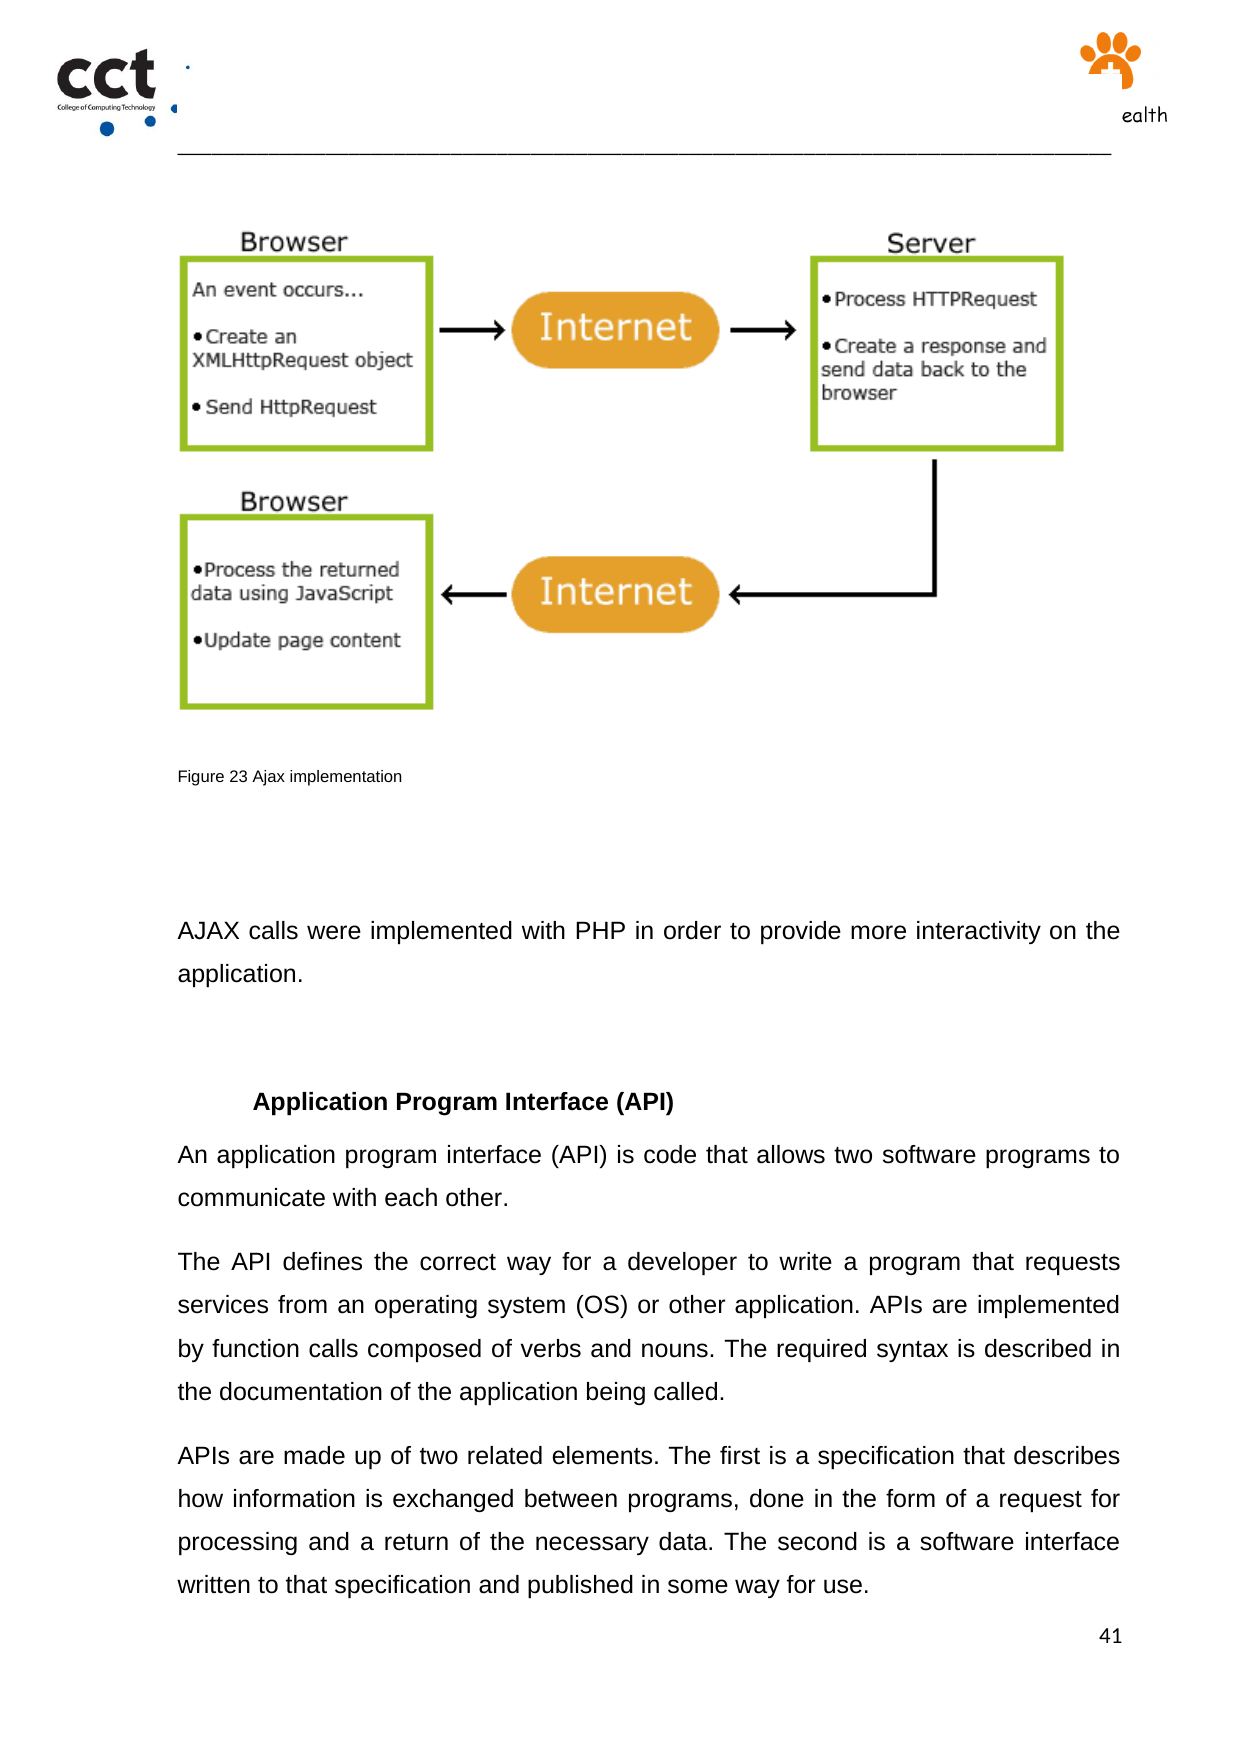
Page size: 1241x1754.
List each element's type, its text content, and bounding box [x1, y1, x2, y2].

subtitle Application Program Interface (API) [177, 1087, 1122, 1115]
text AJAX calls were implemented with PHP in order to provide more interactivity on the application. [177, 916, 1122, 987]
picture [1056, 25, 1169, 134]
picture [177, 217, 1067, 724]
text The API defines the correct way for a developer to write a program that requests services from an operating system (OS) or other application. APIs are implemented by function calls composed of verbs and nouns. The required syntax is described in the documentation of the application being called. [177, 1247, 1122, 1405]
text APIs are made up of two related elements. The first is a specification that describes how information is exchanged between programs, done in the form of a request for processing and a return of the necessary data. The second is a software interface written to that specification and published in some way for use. [177, 1441, 1122, 1599]
picture [37, 33, 209, 143]
text An application program interface (API) is code that allows two software programs to communicate with each other. [177, 1140, 1122, 1212]
text Figure 23 Ajax implementation [177, 767, 1122, 786]
